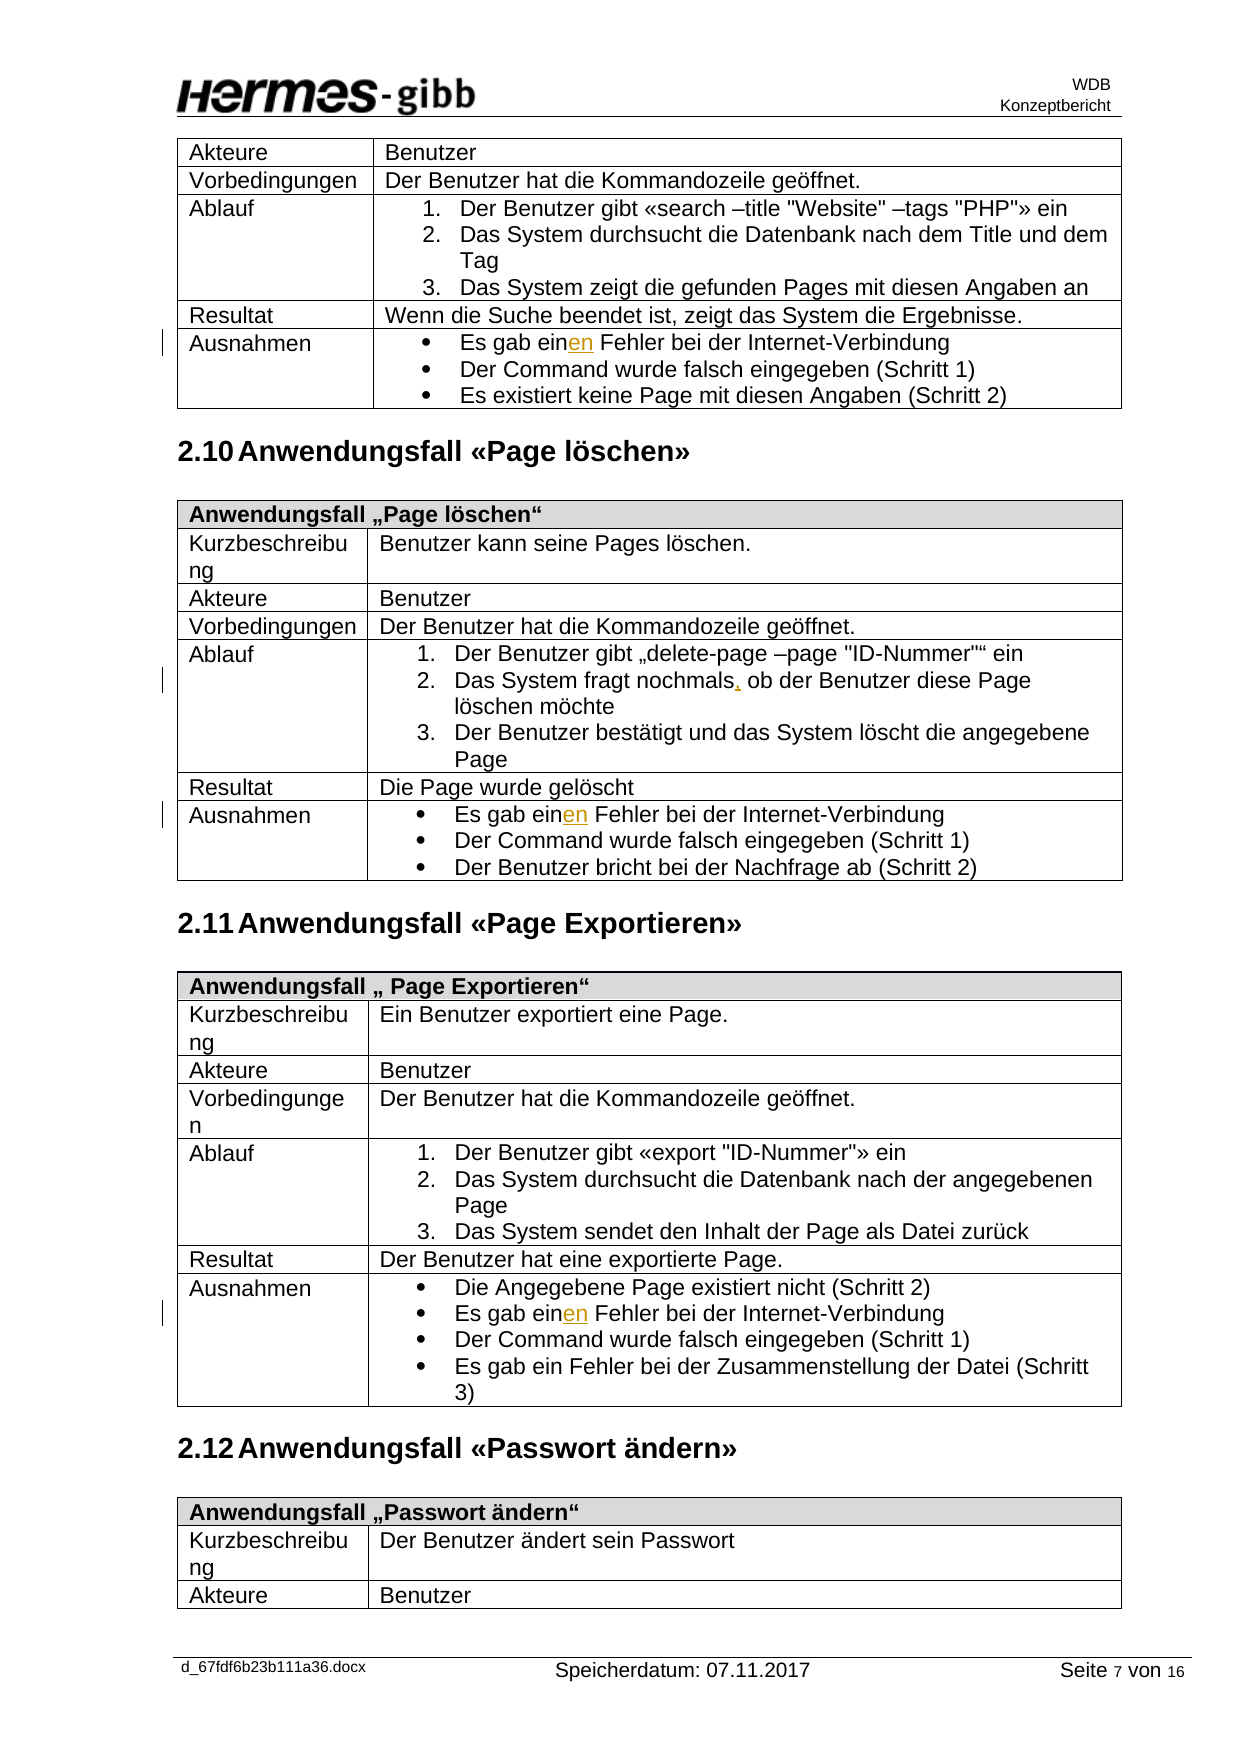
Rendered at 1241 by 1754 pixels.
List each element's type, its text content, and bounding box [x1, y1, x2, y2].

table_cell Ausnahmen [178, 1274, 368, 1406]
table_cell Ausnahmen [178, 801, 367, 880]
table_cell Ein Benutzer exportiert eine Page. [369, 1001, 1121, 1055]
table_cell Der Benutzer hat die Kommandozeile geöffnet. [369, 1084, 1121, 1138]
table_cell Akteure [178, 584, 367, 611]
table_cell Benutzer [369, 1581, 1121, 1608]
table_cell Der Benutzer hat die Kommandozeile geöffnet. [374, 167, 1121, 194]
table_cell Kurzbeschreibung [178, 1001, 368, 1055]
table_cell Der Benutzer ändert sein Passwort [369, 1526, 1121, 1580]
table_cell Ausnahmen [178, 329, 373, 408]
table_header Anwendungsfall „Page löschen“ [178, 501, 1122, 528]
table_cell Akteure [178, 139, 373, 166]
table_cell Resultat [178, 773, 367, 800]
table_cell Resultat [178, 1246, 368, 1273]
table_cell Ablauf [178, 1139, 368, 1244]
table_cell Benutzer kann seine Pages löschen. [368, 529, 1122, 583]
table_cell Der Benutzer gibt «search –title "Website" –tags "PHP"» ein Das System durchsucht die Datenbank nach dem Title und dem Tag Das System zeigt die gefunden Pages mit diesen Angaben an [374, 195, 1121, 300]
table_cell Der Benutzer gibt „delete-page –page "ID-Nummer"“ ein Das System fragt nochmals ob der Benutzer diese Page löschen möchte Der Benutzer bestätigt und das System löscht die angegebene Page [368, 640, 1122, 772]
table_cell Benutzer [368, 584, 1122, 611]
subtitle Anwendungsfall «Page Exportieren» [177, 906, 1122, 940]
table_cell Vorbedingungen [178, 167, 373, 194]
table_cell Der Benutzer gibt «export "ID-Nummer"» ein Das System durchsucht die Datenbank nach der angegebenen Page Das System sendet den Inhalt der Page als Datei zurück [369, 1139, 1121, 1244]
table_cell Vorbedingungen [178, 612, 367, 639]
table_cell Die Angegebene Page existiert nicht (Schritt 2) Es gab ein Fehler bei der Internet-Verbindung Der Command wurde falsch eingegeben (Schritt 1) Es gab ein Fehler bei der Zusammenstellung der Datei (Schritt 3) [369, 1274, 1121, 1406]
table_cell Benutzer [374, 139, 1121, 166]
table_cell Wenn die Suche beendet ist, zeigt das System die Ergebnisse. [374, 301, 1121, 328]
table_header Anwendungsfall „ Page Exportieren“ [178, 973, 1121, 999]
table_cell Die Page wurde gelöscht [368, 773, 1122, 800]
table_cell Vorbedingungen [178, 1084, 368, 1138]
table_cell Ablauf [178, 195, 373, 300]
table_cell Akteure [178, 1581, 368, 1608]
table_header Anwendungsfall „Passwort ändern“ [178, 1498, 1121, 1525]
table_cell Benutzer [369, 1056, 1121, 1083]
table_cell Resultat [178, 301, 373, 328]
table_cell Ablauf [178, 640, 367, 772]
table_cell Kurzbeschreibung [178, 1526, 368, 1580]
table_cell Es gab ein Fehler bei der Internet-Verbindung Der Command wurde falsch eingegeben (Schritt 1) Es existiert keine Page mit diesen Angaben (Schritt 2) [374, 329, 1121, 408]
subtitle Anwendungsfall «Passwort ändern» [177, 1432, 1122, 1465]
table_cell Akteure [178, 1056, 368, 1083]
table_cell Es gab ein Fehler bei der Internet-Verbindung Der Command wurde falsch eingegeben (Schritt 1) Der Benutzer bricht bei der Nachfrage ab (Schritt 2) [368, 801, 1122, 880]
table_cell Der Benutzer hat eine exportierte Page. [369, 1246, 1121, 1273]
table_cell Kurzbeschreibung [178, 529, 367, 583]
table_cell Der Benutzer hat die Kommandozeile geöffnet. [368, 612, 1122, 639]
subtitle Anwendungsfall «Page löschen» [177, 434, 1122, 468]
